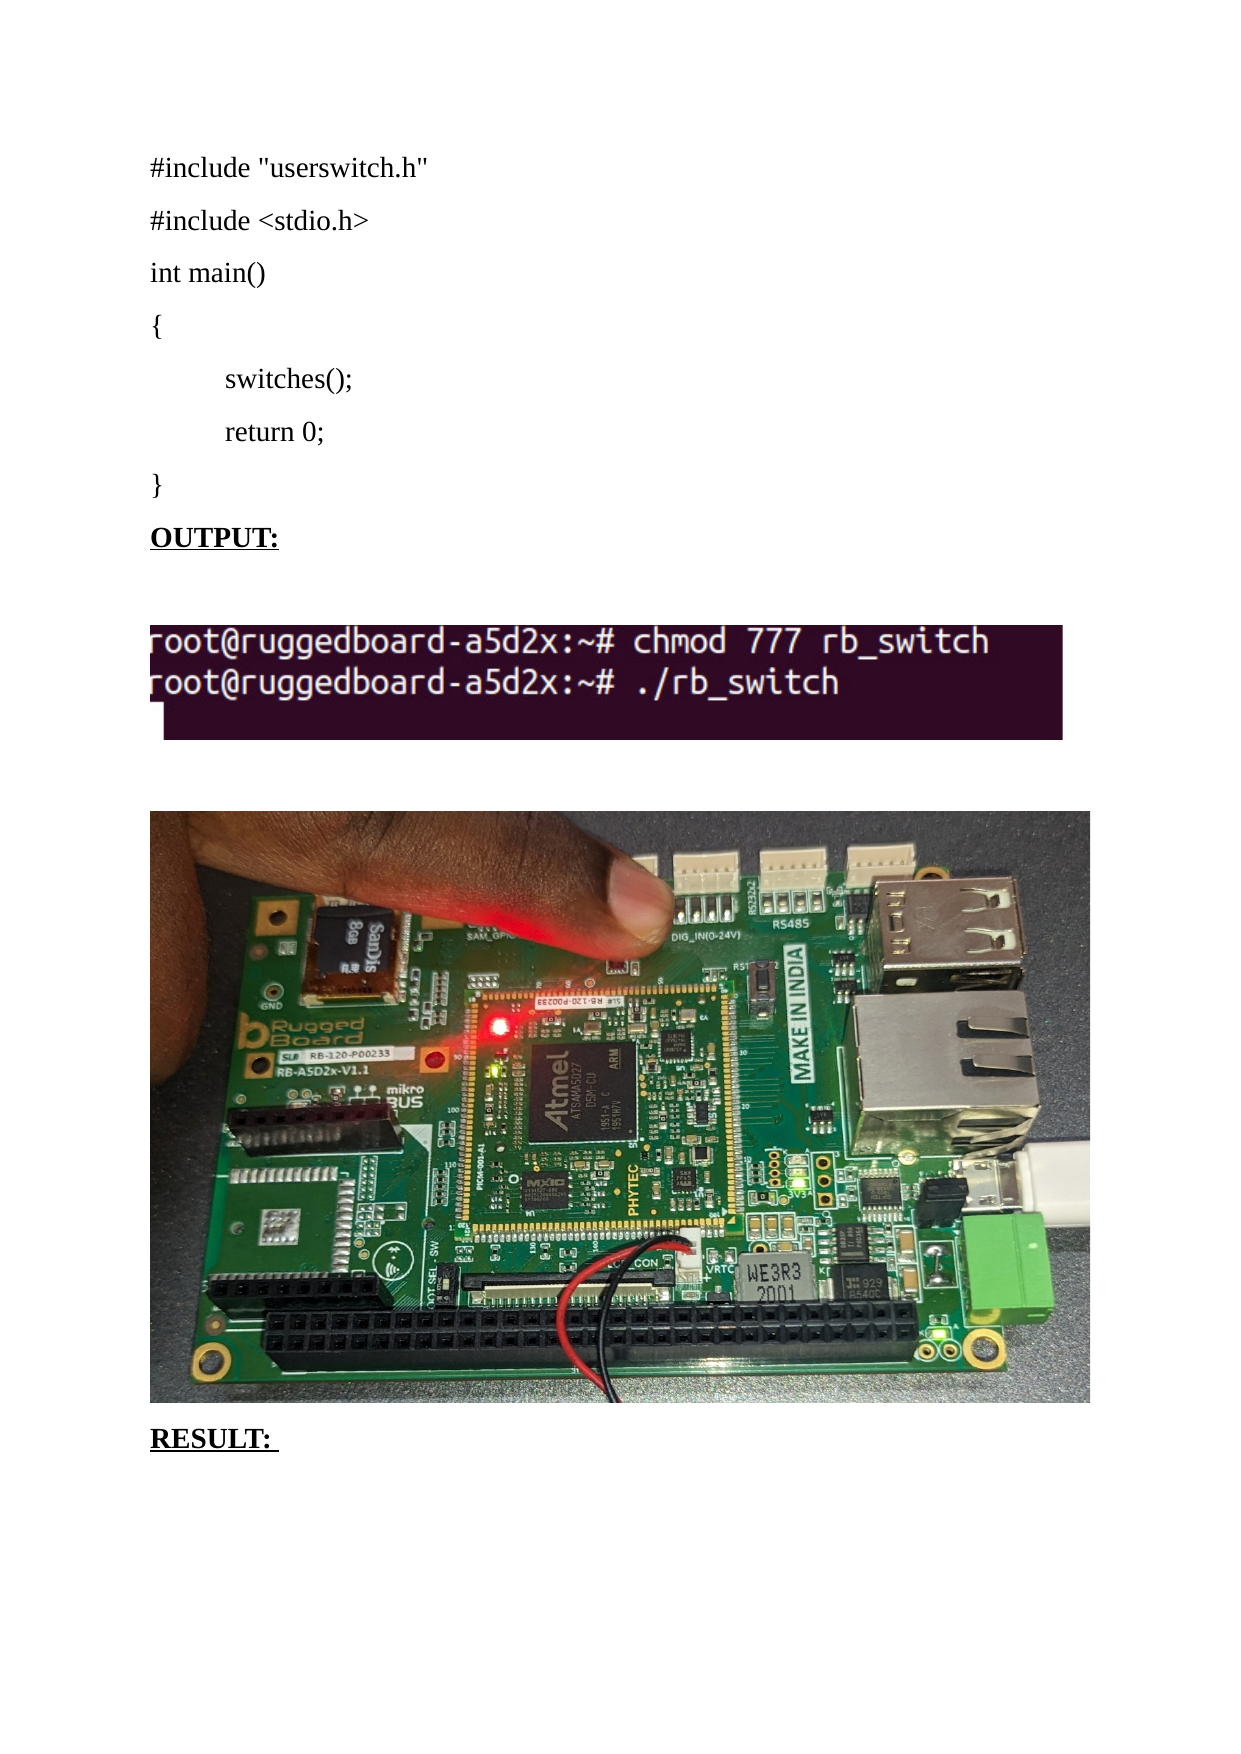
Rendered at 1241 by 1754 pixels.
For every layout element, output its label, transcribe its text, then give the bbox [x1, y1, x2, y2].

text { [150, 308, 1090, 342]
text RESULT: [150, 1421, 1090, 1455]
text #include "userswitch.h" [150, 150, 1090, 183]
text return 0; [150, 414, 1090, 448]
text } [150, 467, 1090, 500]
picture [150, 625, 1063, 740]
text OUTPUT: [150, 520, 1090, 553]
picture [150, 811, 1091, 1403]
text switches(); [150, 361, 1090, 395]
text int main() [150, 256, 1090, 289]
text #include <stdio.h> [150, 203, 1090, 236]
